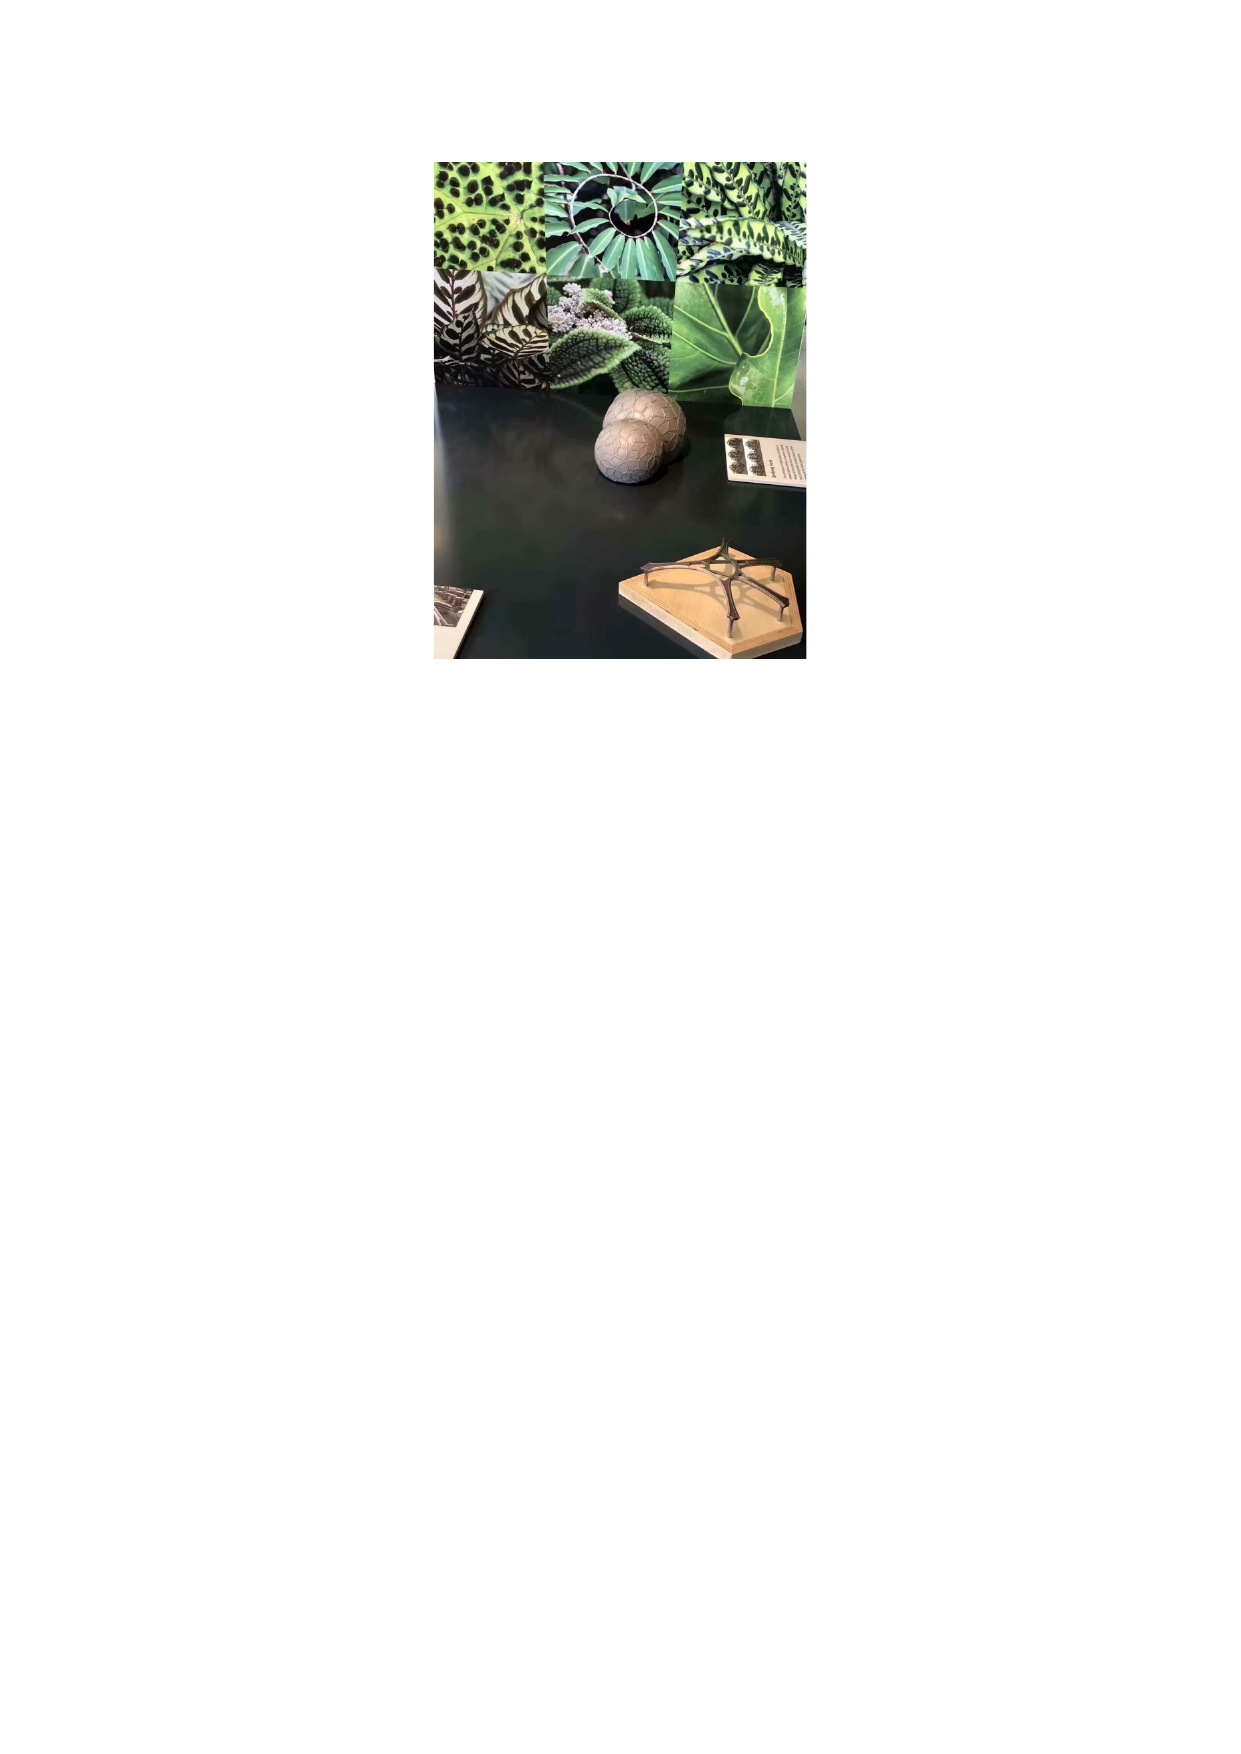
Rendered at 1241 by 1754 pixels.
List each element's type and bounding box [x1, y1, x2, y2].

picture [433, 162, 807, 659]
